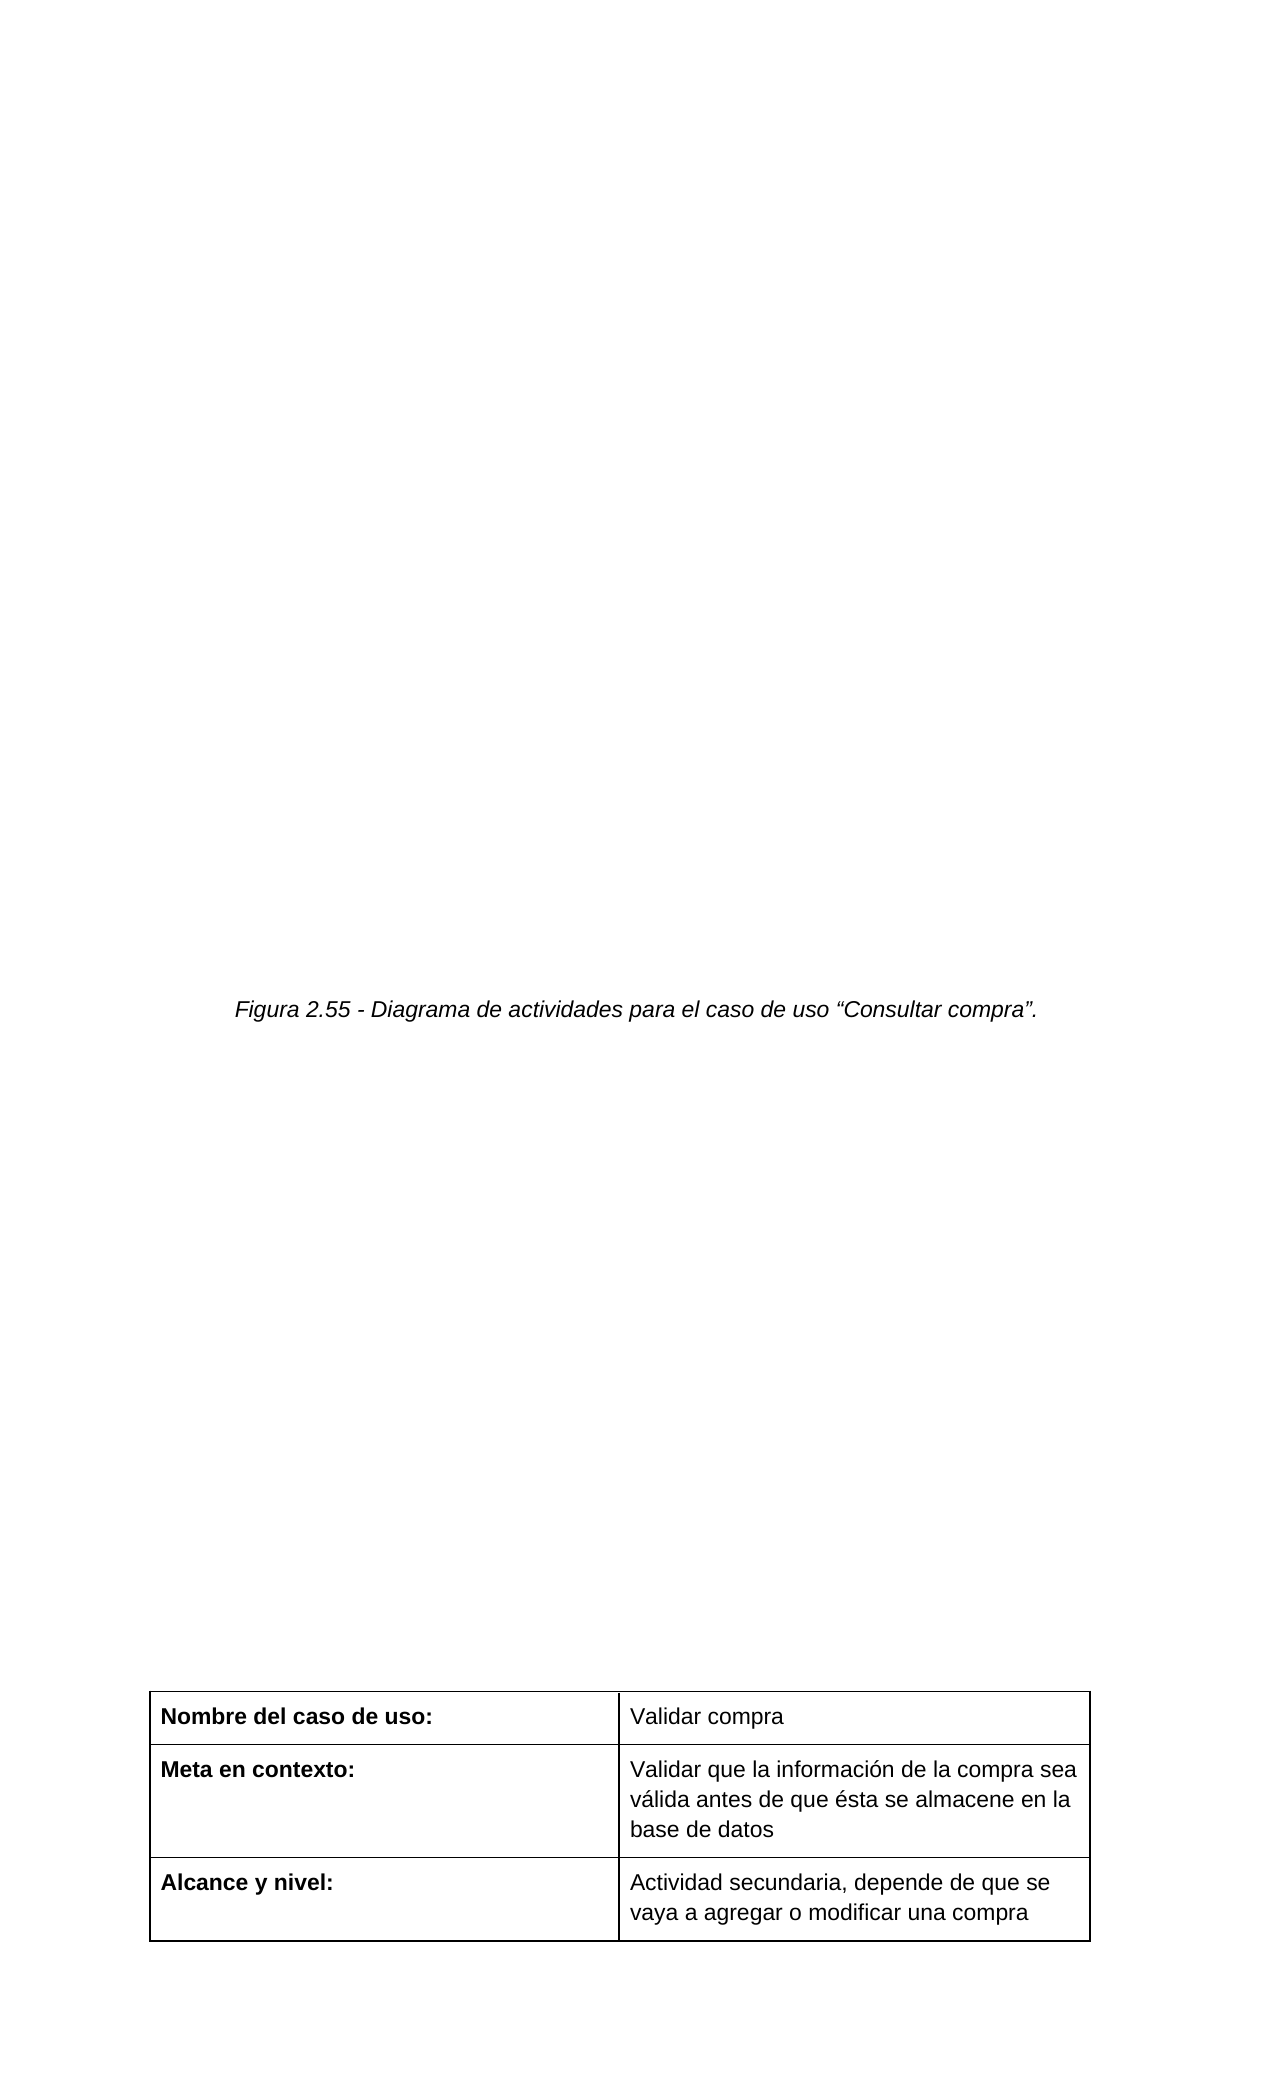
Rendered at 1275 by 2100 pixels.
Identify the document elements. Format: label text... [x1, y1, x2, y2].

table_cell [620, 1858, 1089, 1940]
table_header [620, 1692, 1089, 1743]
text Figura 2.55 - Diagrama de actividades para el caso de uso “Consultar compra”. [150, 996, 1125, 1022]
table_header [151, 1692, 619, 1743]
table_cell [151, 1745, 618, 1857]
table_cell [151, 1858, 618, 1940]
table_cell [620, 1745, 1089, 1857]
